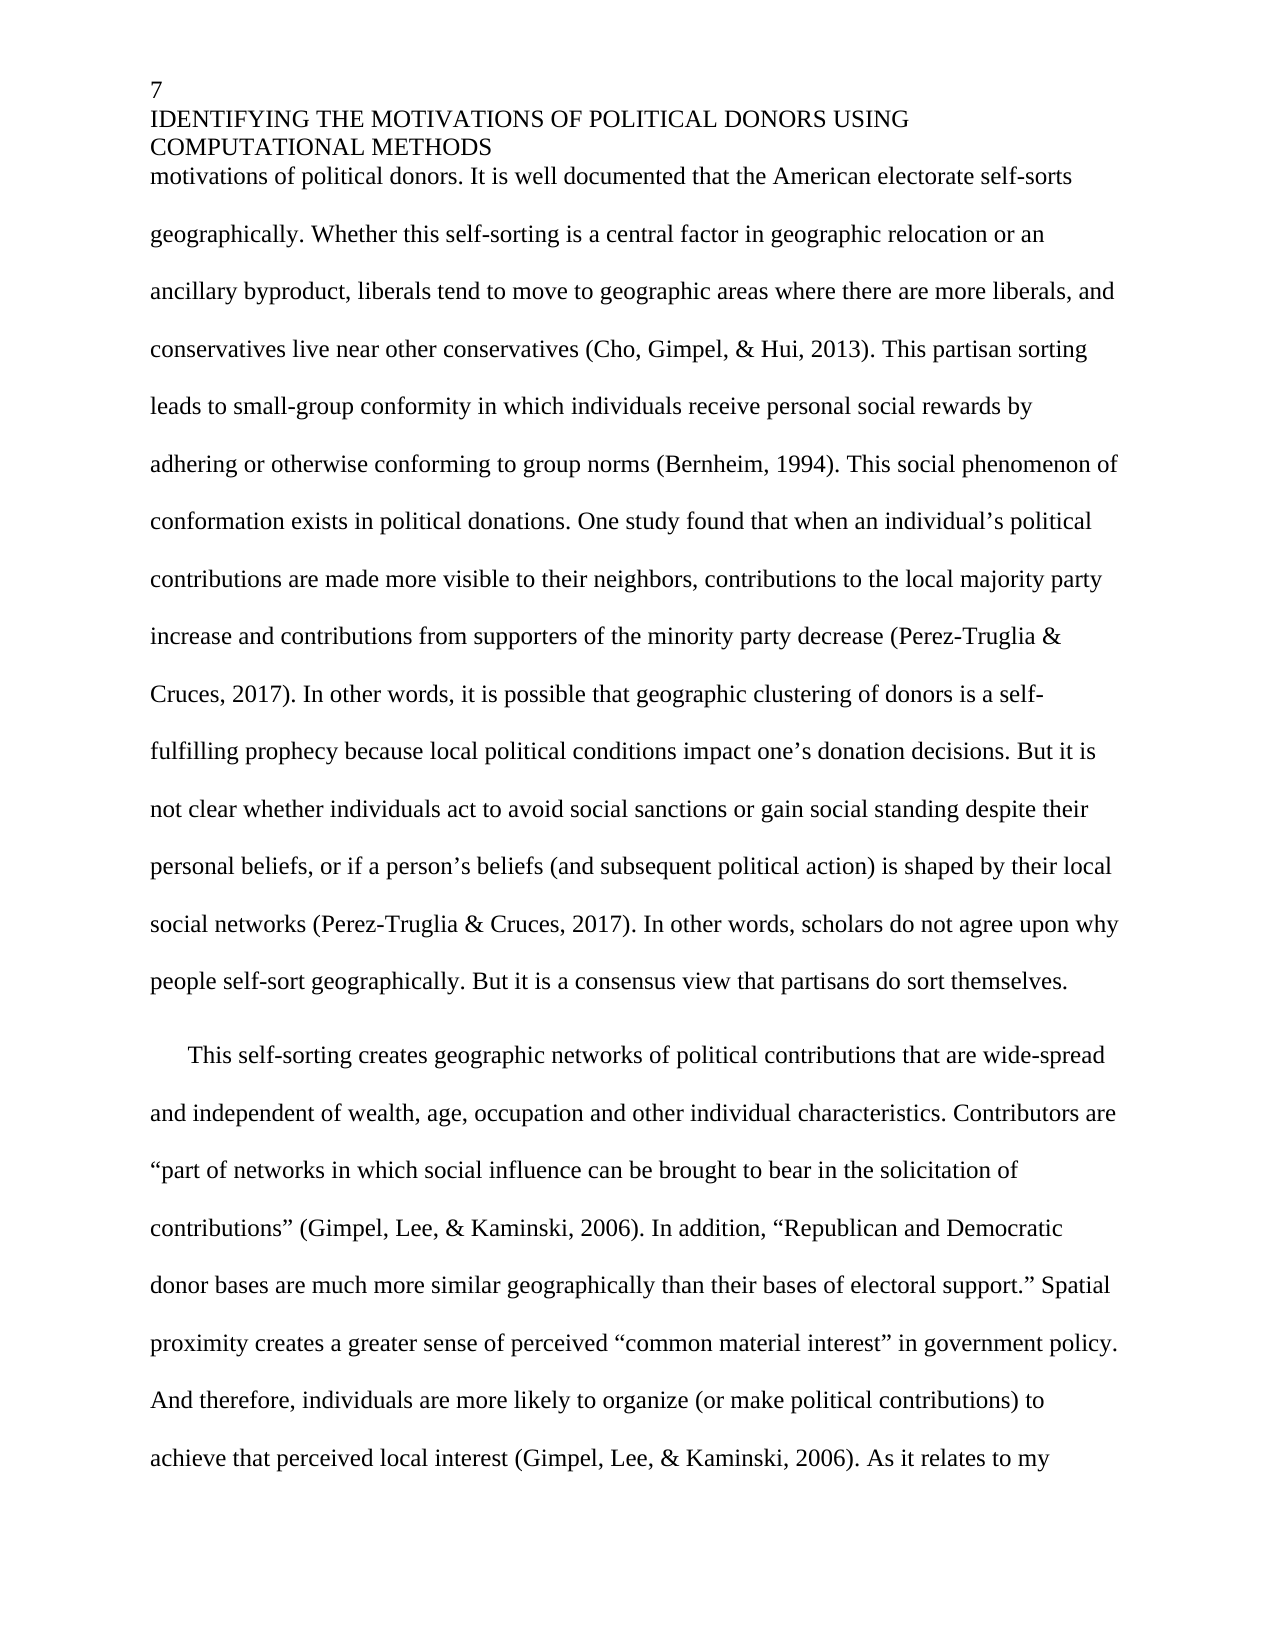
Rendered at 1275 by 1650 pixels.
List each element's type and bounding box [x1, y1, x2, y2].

text [150, 1040, 1125, 1472]
text [150, 161, 1125, 995]
